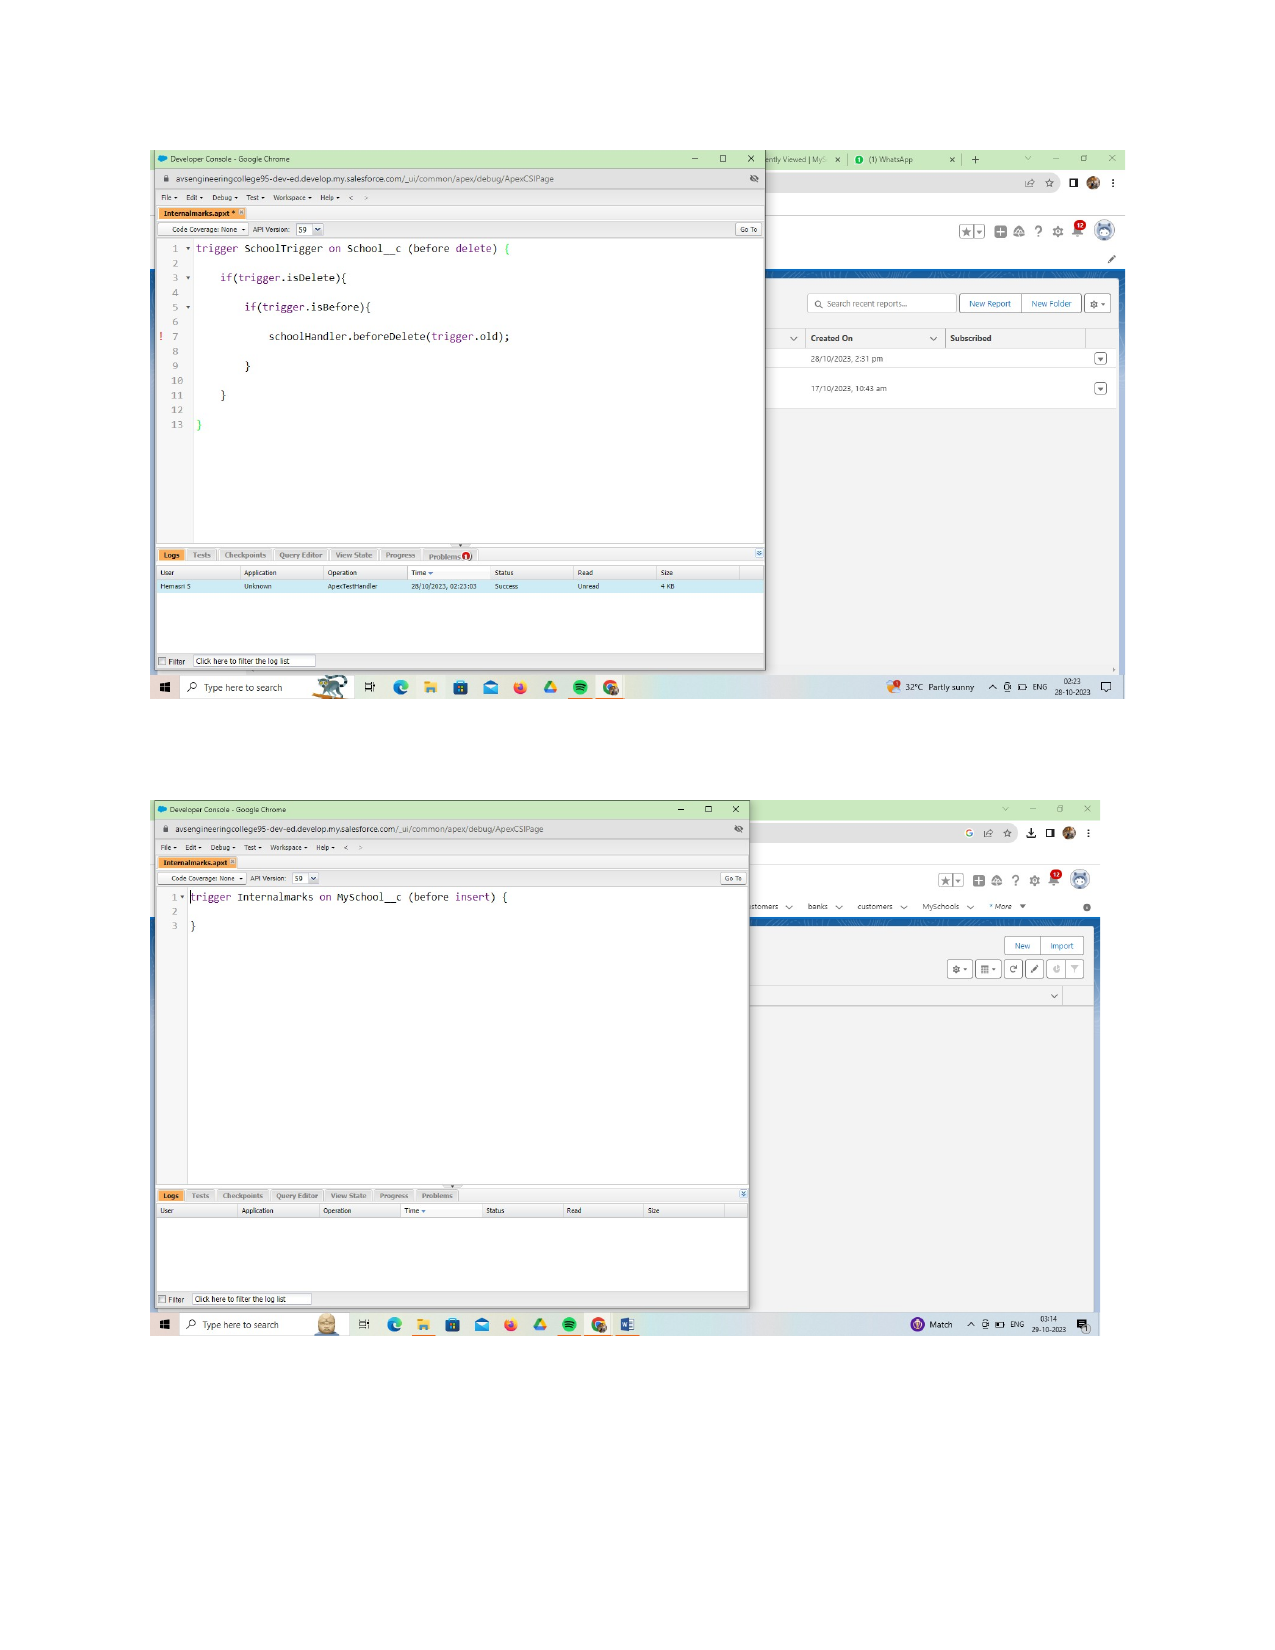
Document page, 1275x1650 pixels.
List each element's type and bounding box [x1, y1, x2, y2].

picture [150, 800, 1100, 1336]
picture [150, 150, 1125, 699]
